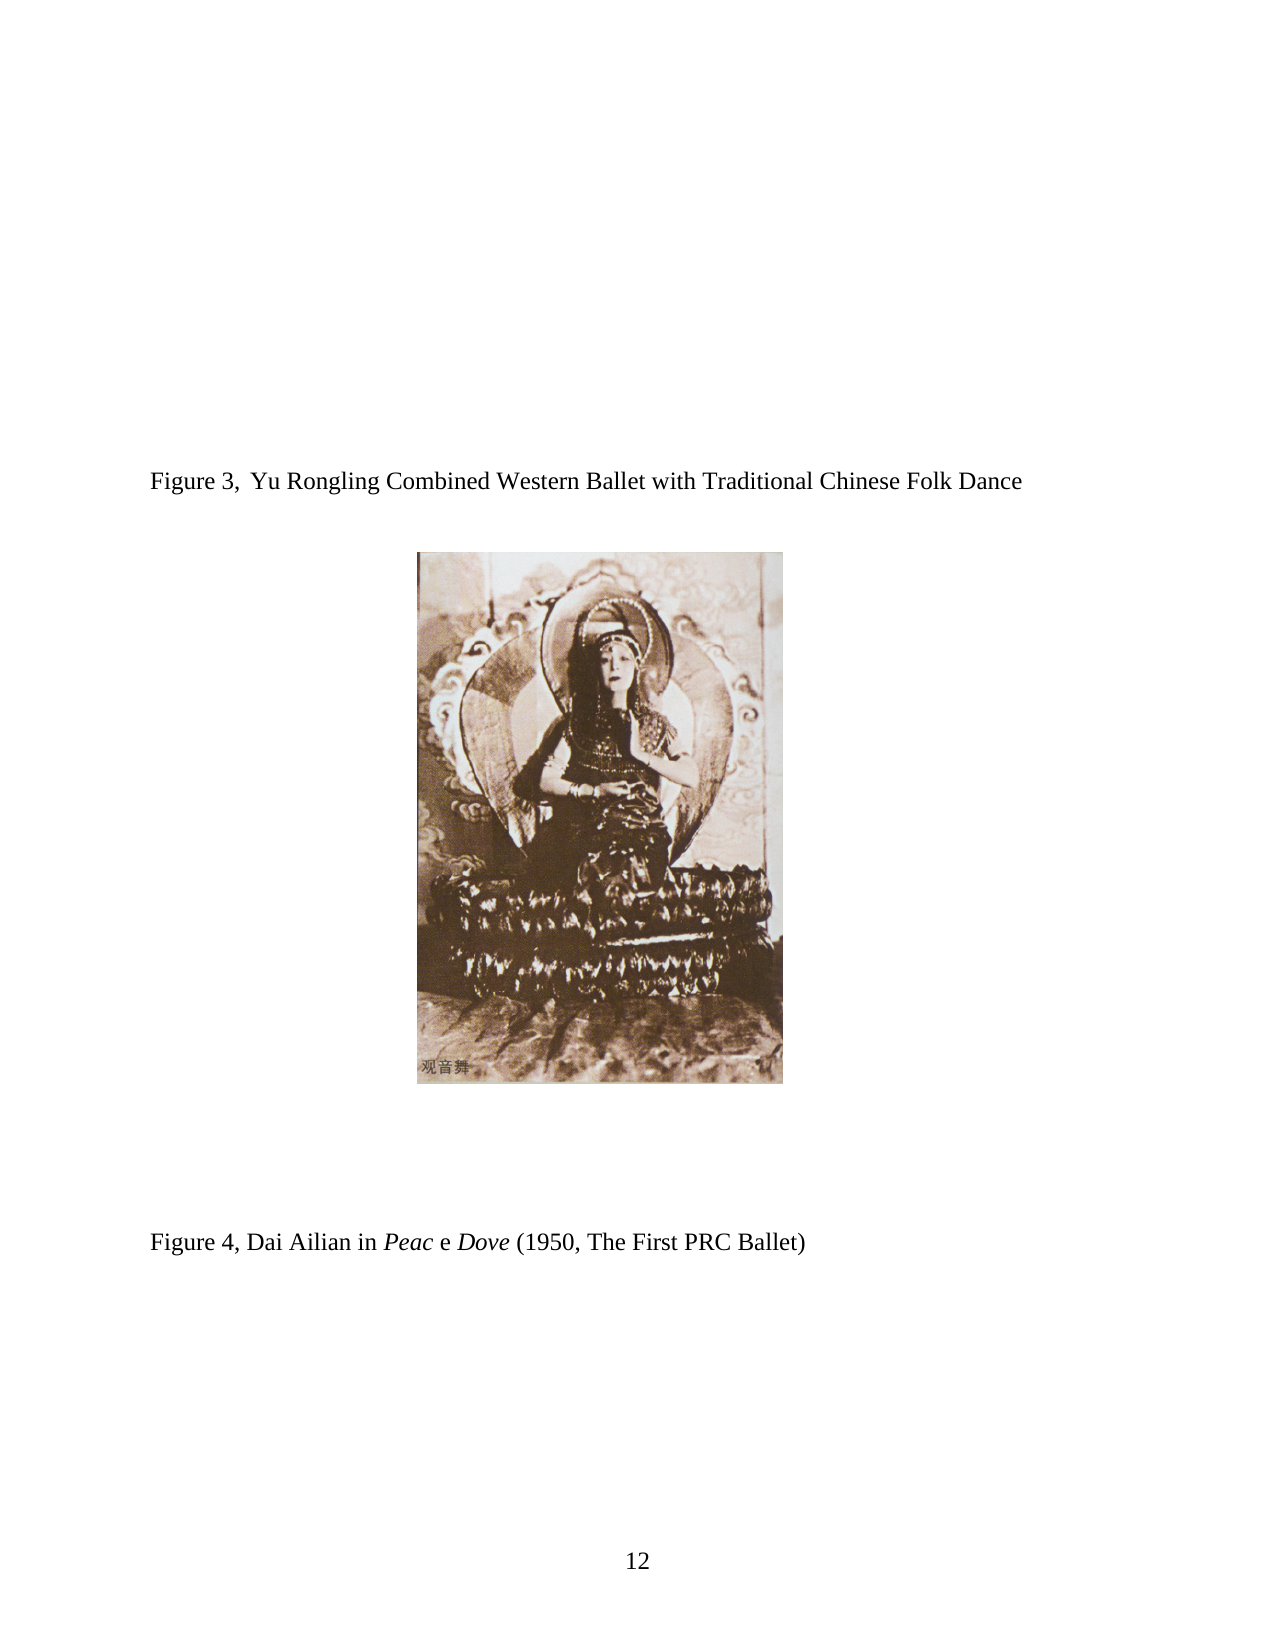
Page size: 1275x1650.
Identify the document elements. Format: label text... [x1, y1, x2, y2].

text Figure 4, Dai Ailian in Peac e Dove (1950, The First PRC Ballet) [150, 1227, 1125, 1256]
picture [417, 552, 783, 1084]
text Figure 3, Yu Rongling Combined Western Ballet with Traditional Chinese Folk Dance [150, 466, 1125, 495]
